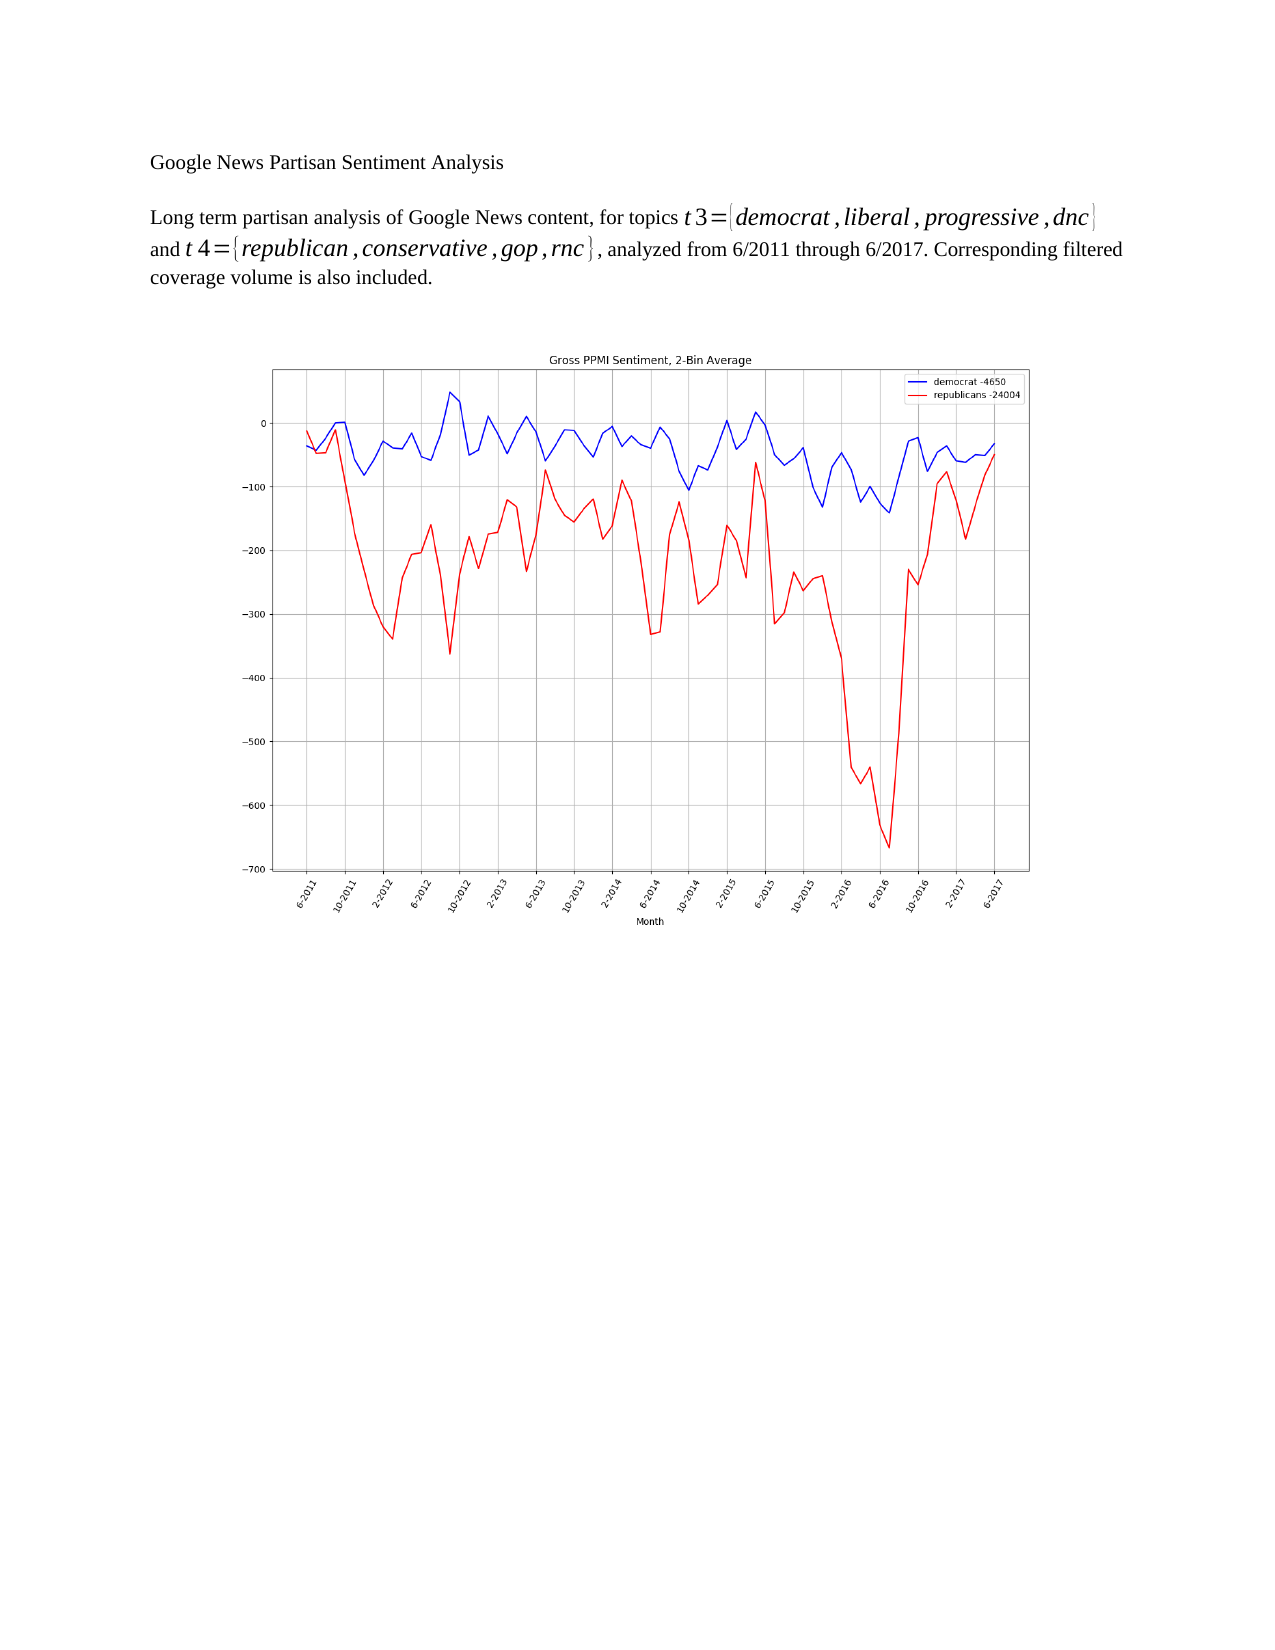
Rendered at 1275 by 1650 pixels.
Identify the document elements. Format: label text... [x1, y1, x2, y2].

text Long term partisan analysis of Google News content, for topics and , analyzed from 6/2011 through 6/2017. Corresponding filtered coverage volume is also included. [150, 202, 1125, 289]
text Google News Partisan Sentiment Analysis [150, 150, 1125, 174]
picture [150, 291, 1125, 942]
